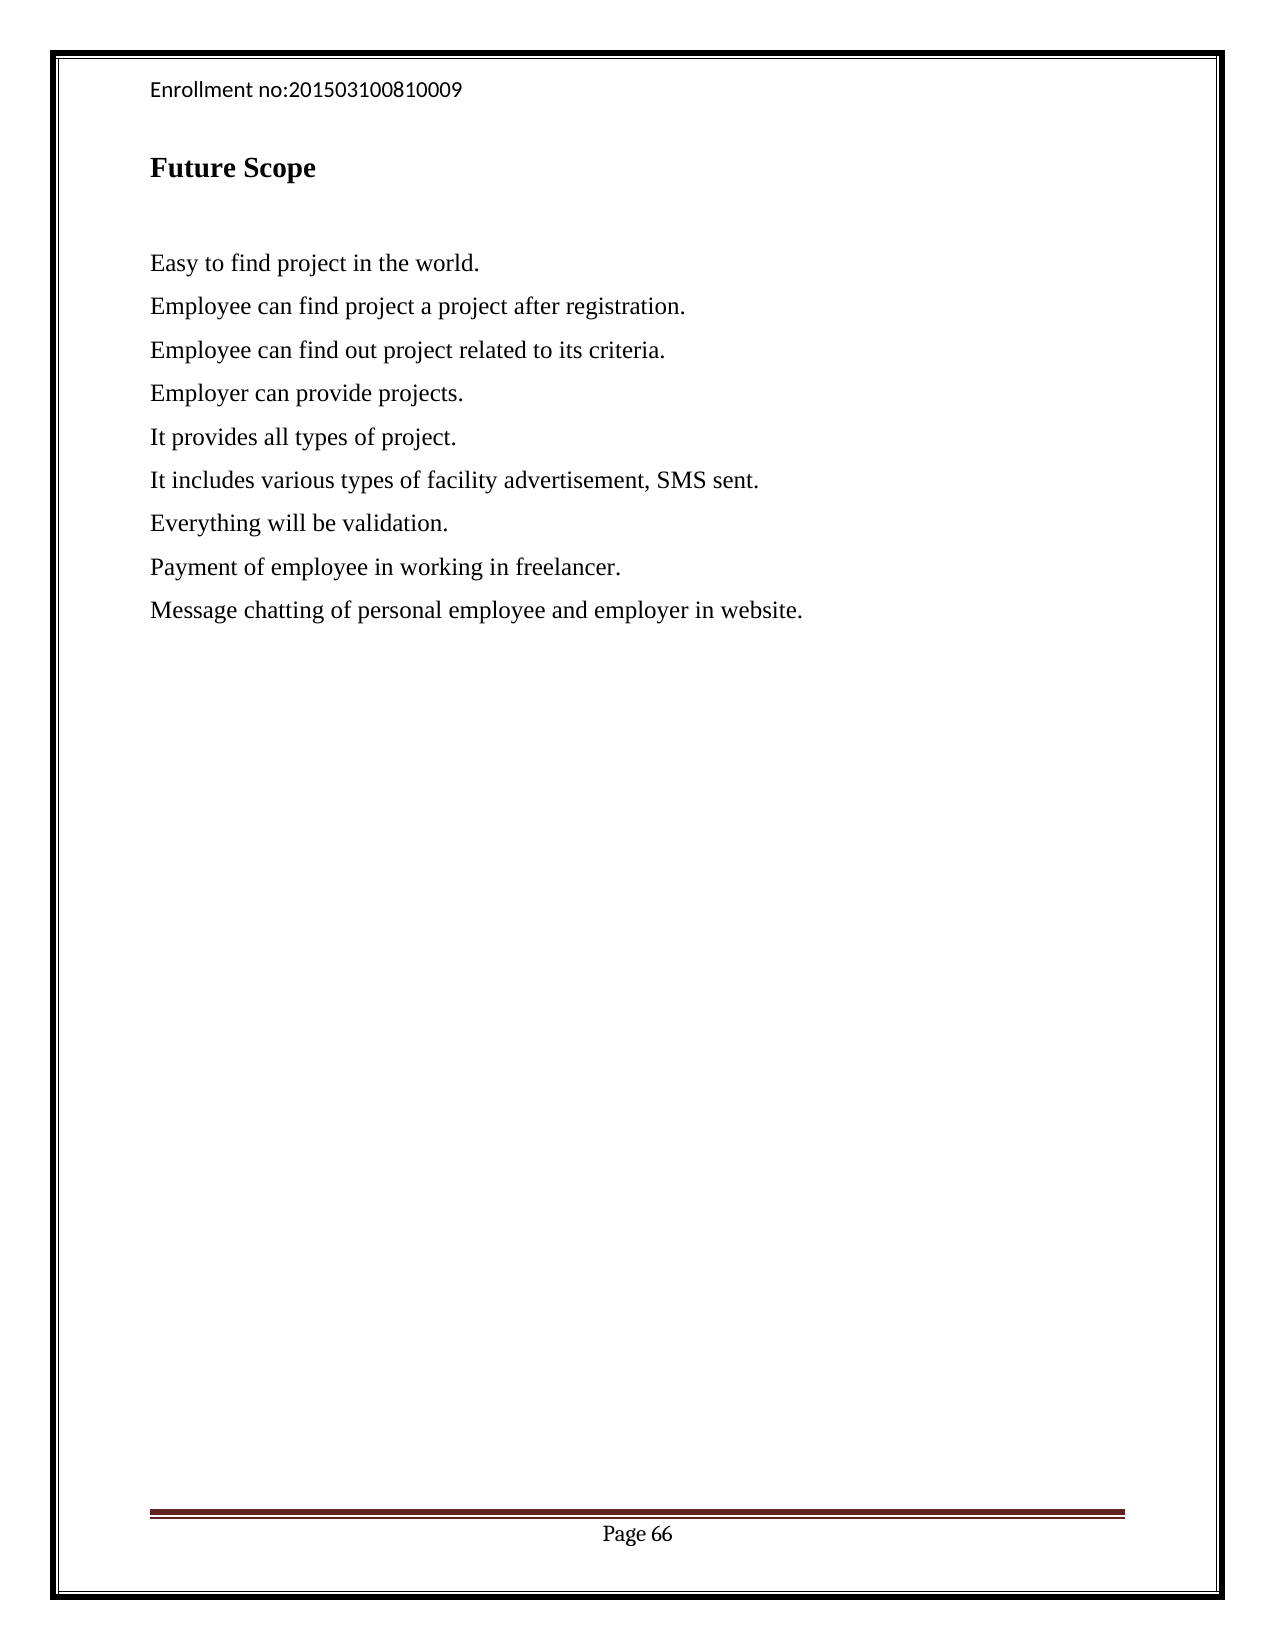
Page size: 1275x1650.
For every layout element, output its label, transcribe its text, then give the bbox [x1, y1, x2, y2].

text Future Scope [150, 150, 1125, 183]
text It includes various types of facility advertisement, SMS sent. [150, 465, 1125, 494]
text Payment of employee in working in freelancer. [150, 552, 1125, 581]
text Employee can find project a project after registration. [150, 291, 1125, 320]
text Everything will be validation. [150, 508, 1125, 537]
text Employee can find out project related to its criteria. [150, 335, 1125, 363]
text Message chatting of personal employee and employer in website. [150, 595, 1125, 624]
text Employer can provide projects. [150, 378, 1125, 407]
text Easy to find project in the world. [150, 248, 1125, 277]
text It provides all types of project. [150, 422, 1125, 450]
